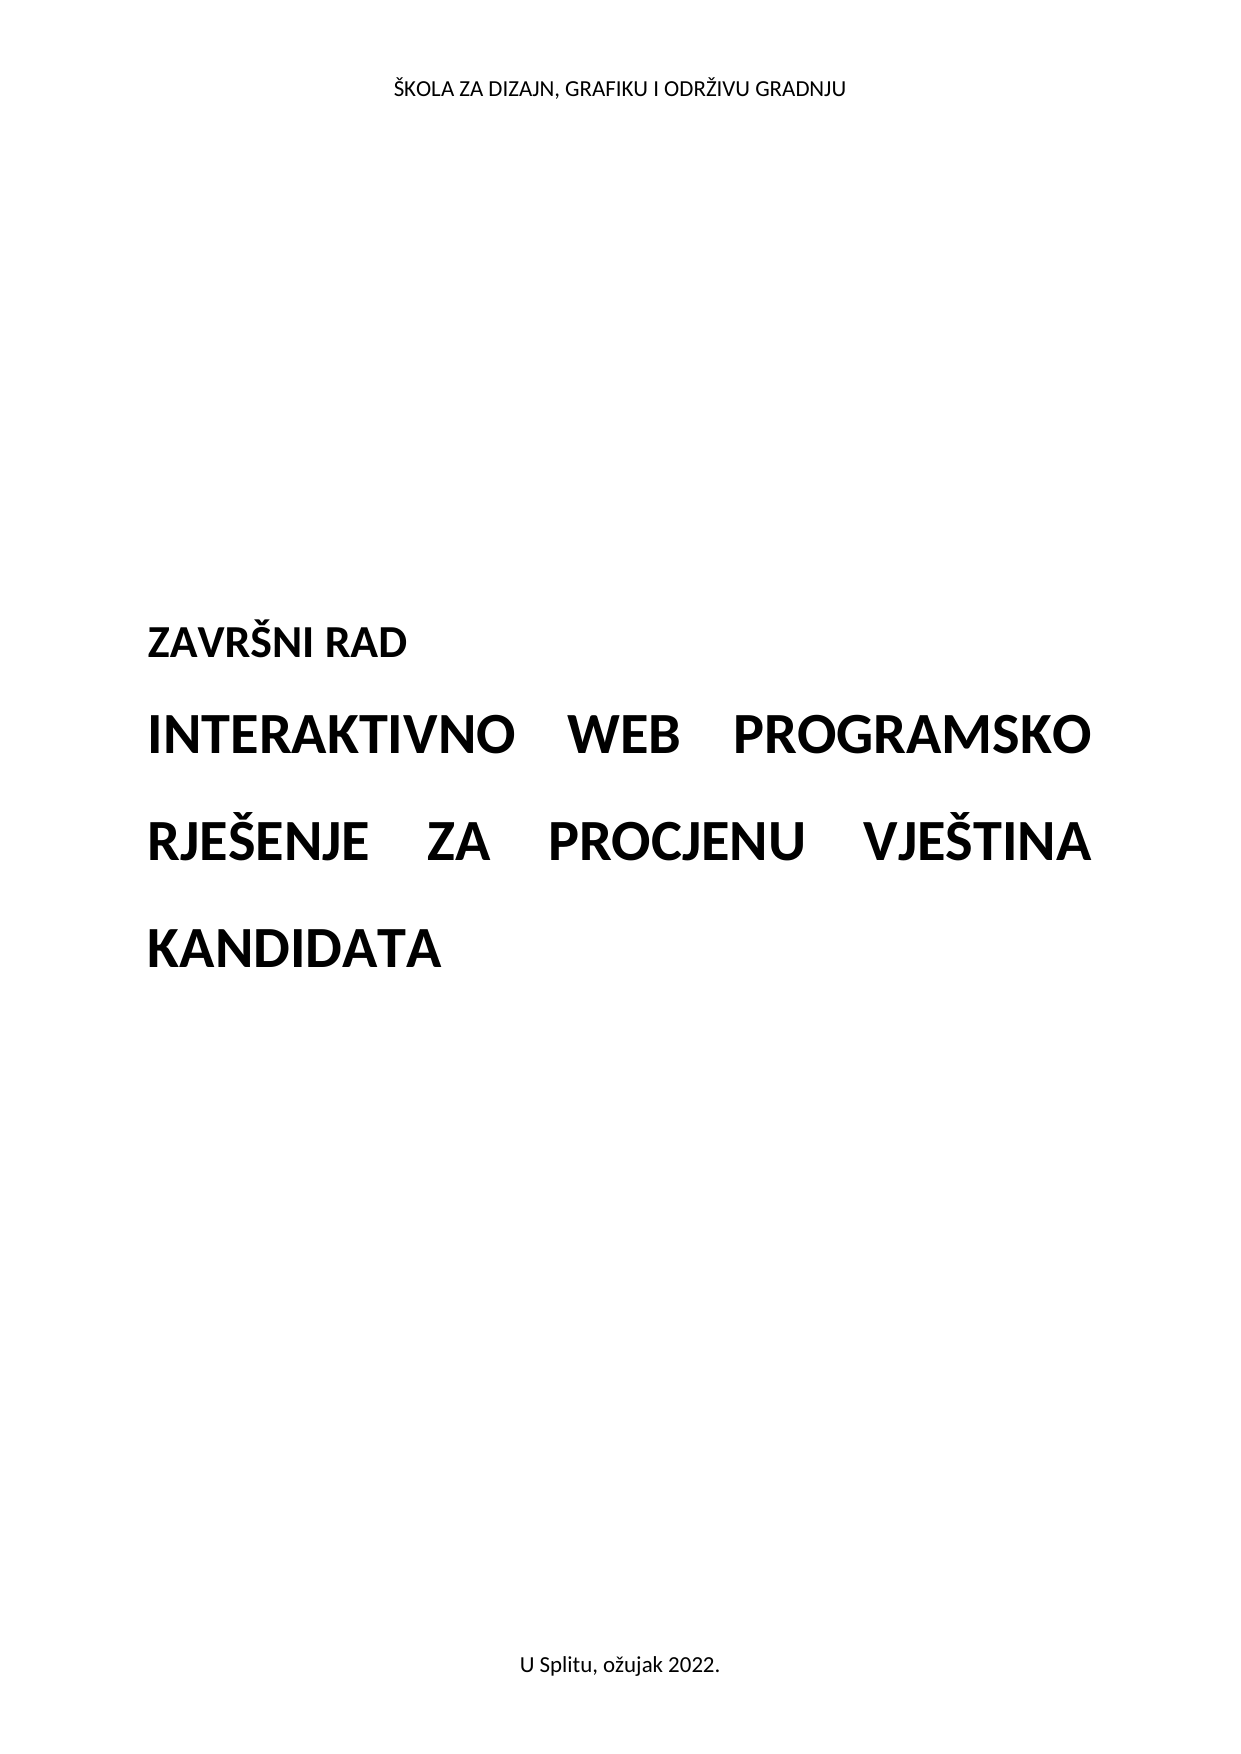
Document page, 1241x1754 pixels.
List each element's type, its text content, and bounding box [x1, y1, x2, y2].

text INTERAKTIVNO WEB PROGRAMSKO RJEŠENJE ZA PROCJENU VJEŠTINA KANDIDATA [148, 697, 1092, 982]
text ZAVRŠNI RAD [148, 613, 1092, 669]
